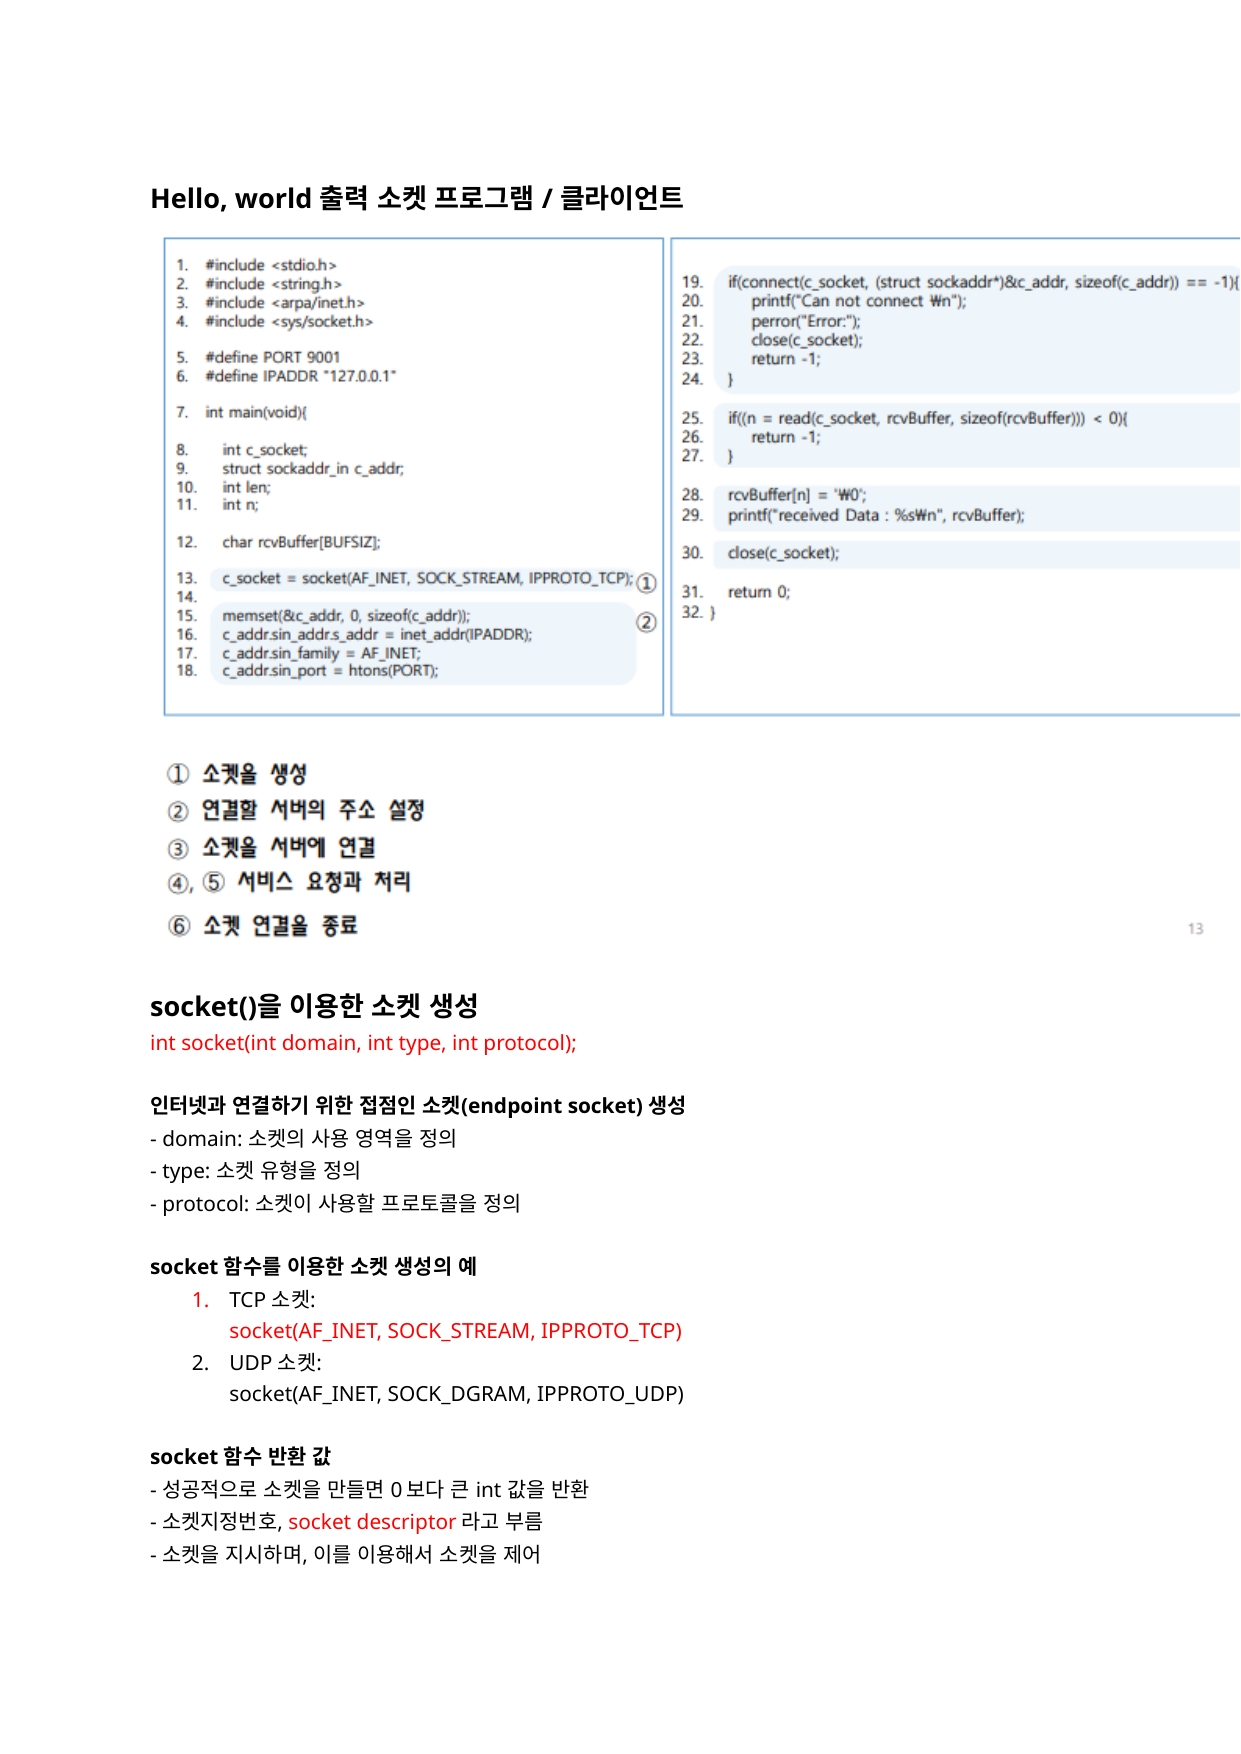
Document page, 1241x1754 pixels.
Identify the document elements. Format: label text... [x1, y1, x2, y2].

text - 소켓을 지시하며, 이를 이용해서 소켓을 제어 [150, 1538, 1090, 1568]
text - type: 소켓 유형을 정의 [150, 1154, 1090, 1185]
text socket 함수 반환 값 [150, 1440, 1090, 1470]
text 인터넷과 연결하기 위한 접점인 소켓(endpoint socket) 생성 [150, 1089, 1090, 1119]
text socket()을 이용한 소켓 생성 [150, 985, 1090, 1025]
text - domain: 소켓의 사용 영역을 정의 [150, 1122, 1090, 1152]
text - 성공적으로 소켓을 만들면 0보다 큰 int 값을 반환 [150, 1473, 1090, 1503]
picture [150, 219, 1241, 953]
list TCP 소켓: socket(AF_INET, SOCK_STREAM, IPPROTO_TCP) [192, 1283, 1090, 1344]
text - 소켓지정번호, socket descriptor라고 부름 [150, 1506, 1090, 1536]
list UDP 소켓: socket(AF_INET, SOCK_DGRAM, IPPROTO_UDP) [192, 1346, 1090, 1407]
text socket 함수를 이용한 소켓 생성의 예 [150, 1251, 1090, 1281]
text Hello, world 출력 소켓 프로그램 / 클라이언트 [150, 177, 1090, 217]
text - protocol: 소켓이 사용할 프로토콜을 정의 [150, 1187, 1090, 1217]
text int socket(int domain, int type, int protocol); [150, 1028, 1090, 1056]
